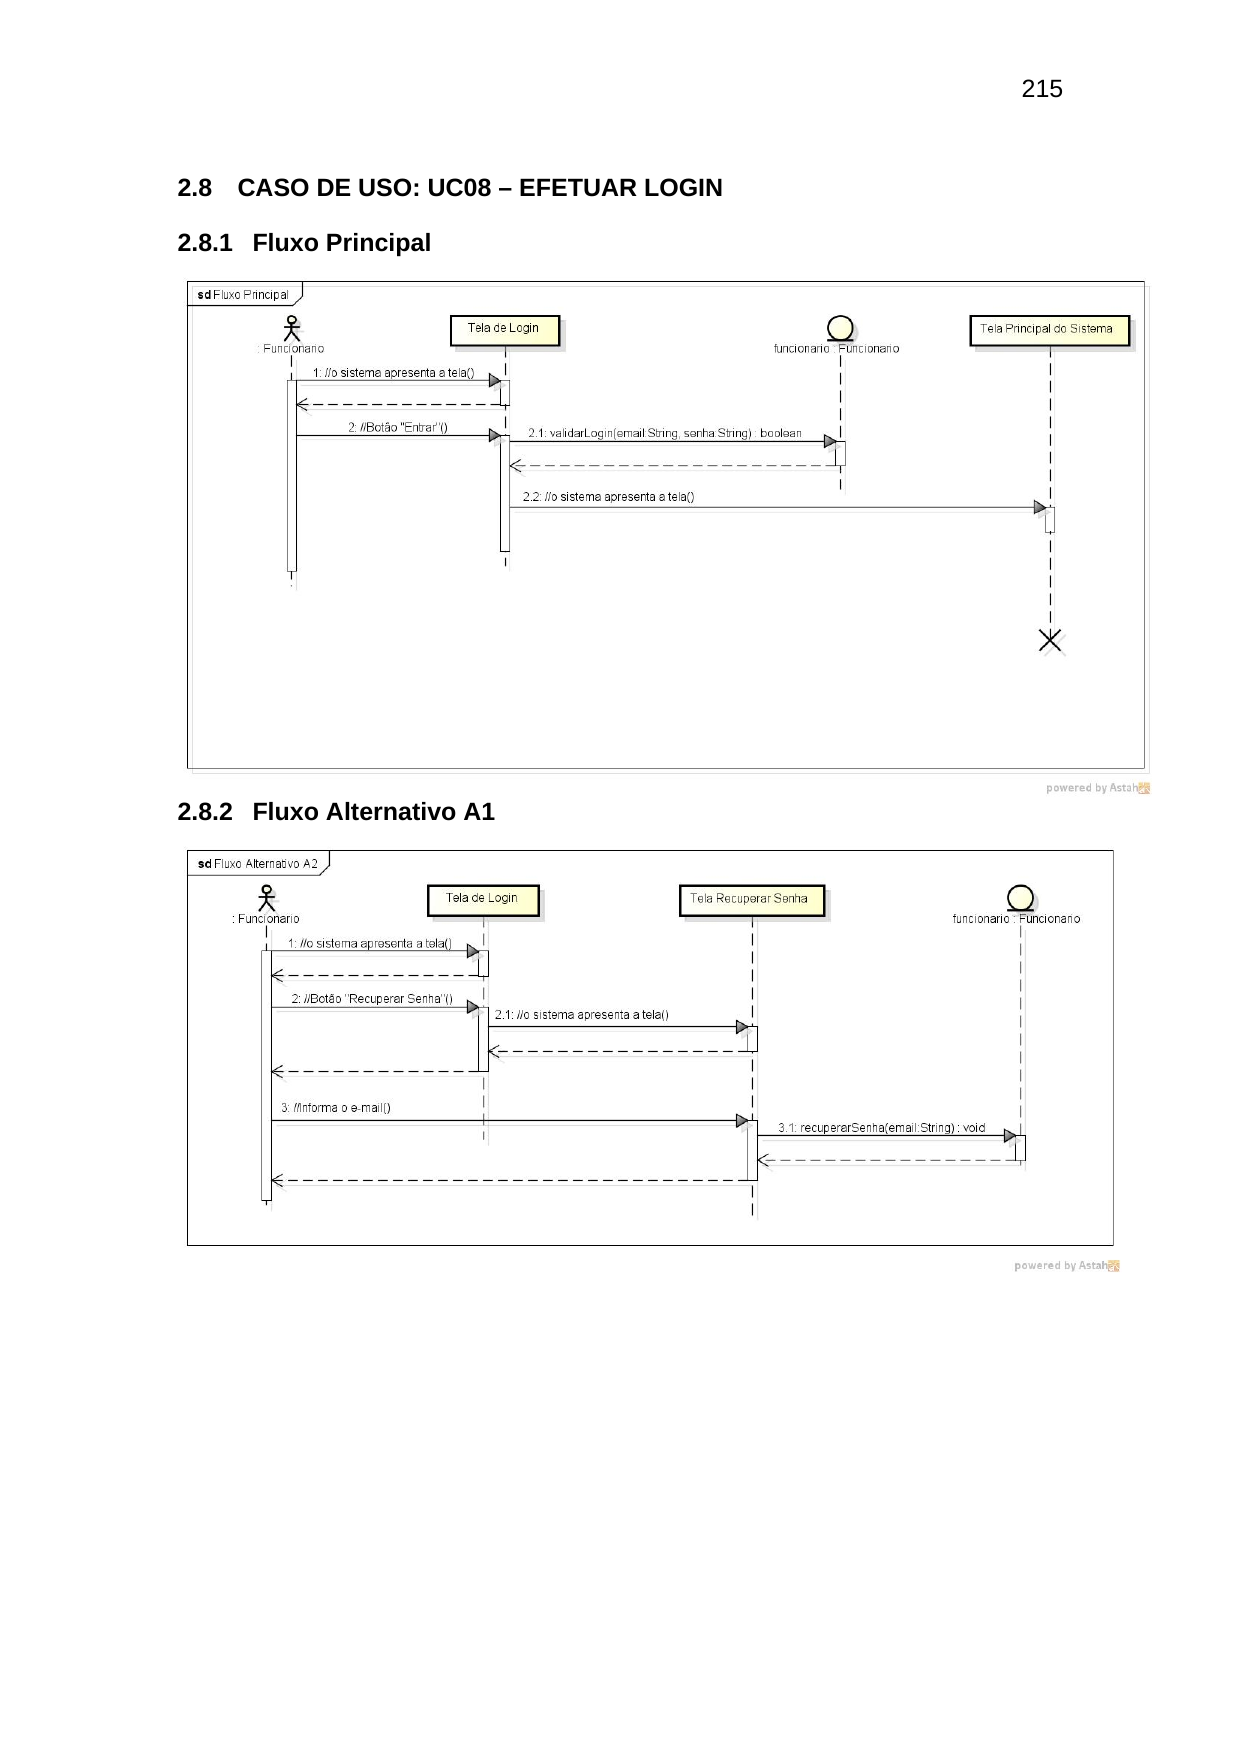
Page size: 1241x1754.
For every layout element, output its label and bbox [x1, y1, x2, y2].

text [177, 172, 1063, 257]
picture [177, 271, 1153, 797]
picture [177, 840, 1123, 1275]
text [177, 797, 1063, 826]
